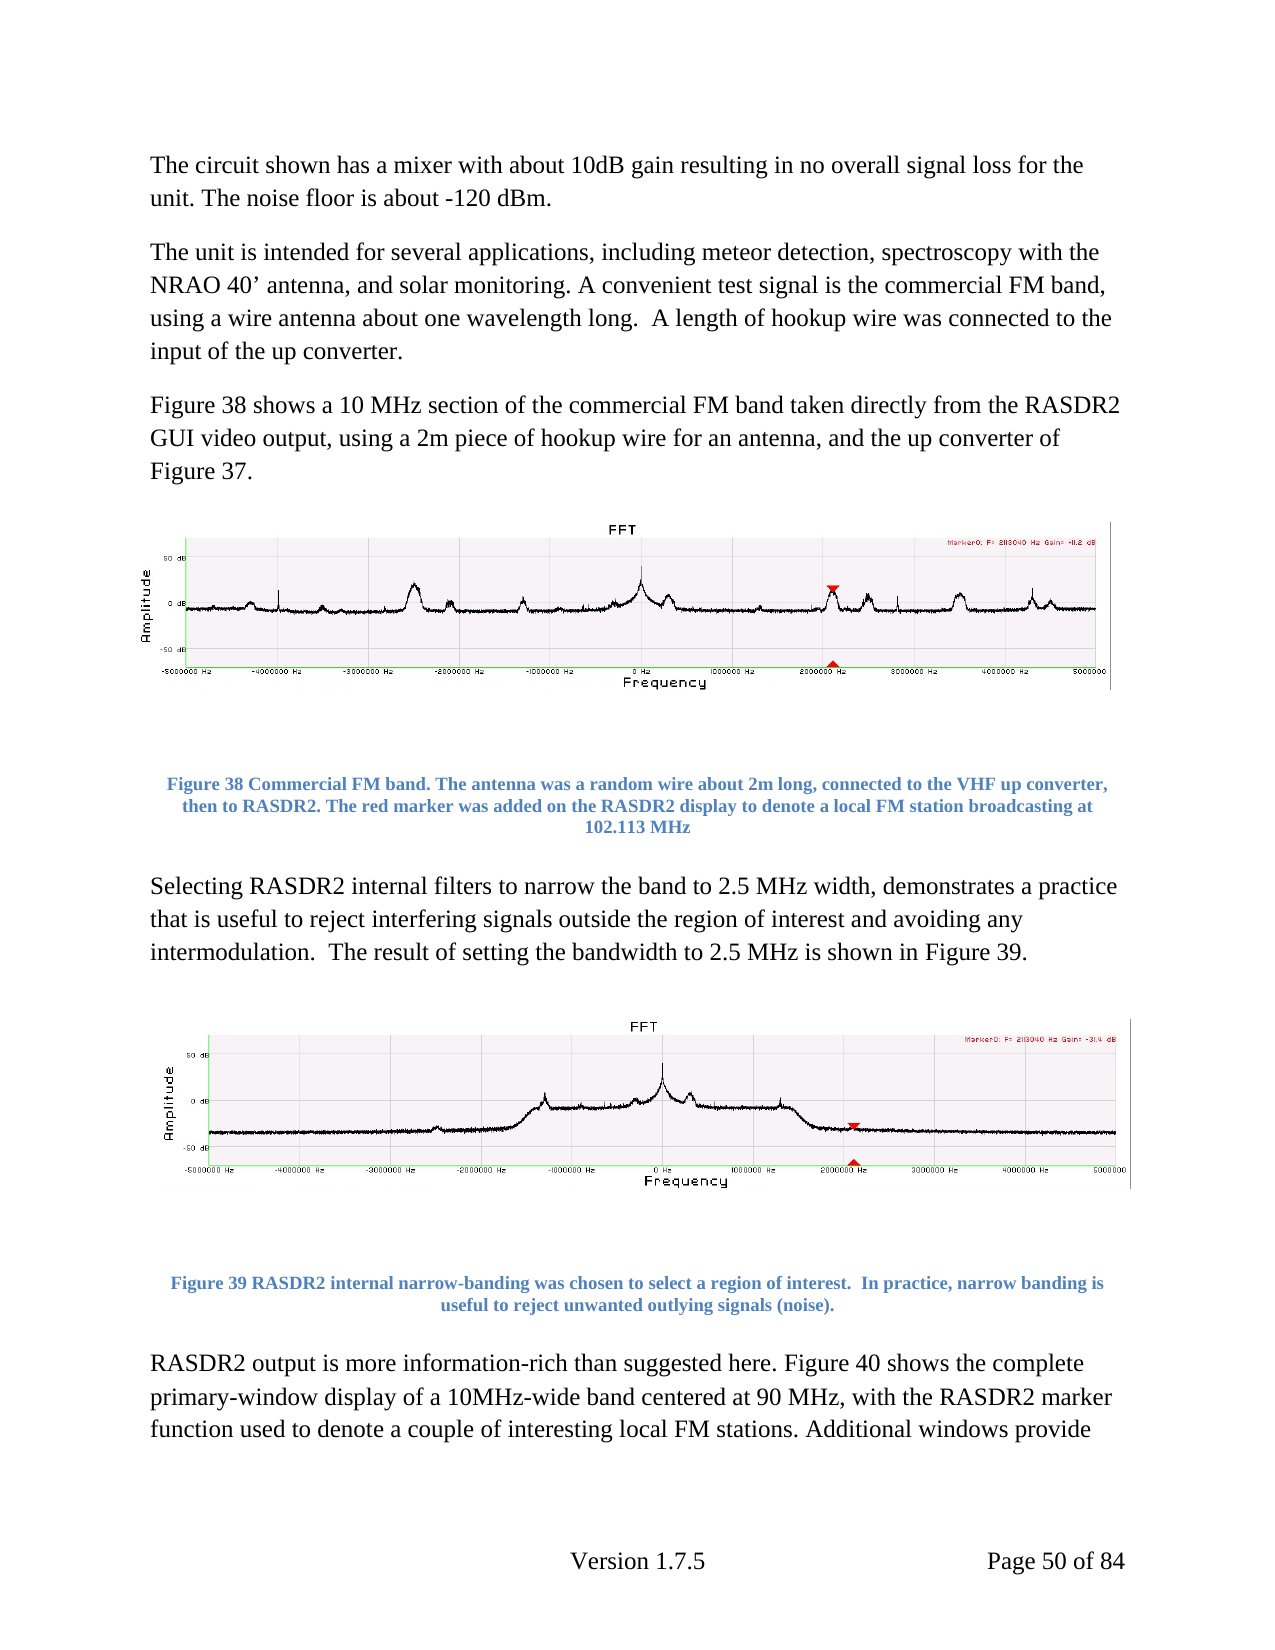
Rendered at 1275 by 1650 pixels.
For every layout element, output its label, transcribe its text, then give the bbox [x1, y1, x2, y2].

text The unit is intended for several applications, including meteor detection, spectroscopy with the NRAO 40’ antenna, and solar monitoring. A convenient test signal is the commercial FM band, using a wire antenna about one wavelength long. A length of hookup wire was connected to the input of the up converter. [150, 237, 1125, 365]
text Figure 38 shows a 10 MHz section of the commercial FM band taken directly from the RASDR2 GUI video output, using a 2m piece of hookup wire for an antenna, and the up converter of Figure 37. [150, 390, 1125, 484]
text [150, 1348, 1125, 1443]
text Selecting RASDR2 internal filters to narrow the band to 2.5 MHz width, demonstrates a practice that is useful to reject interfering signals outside the region of interest and avoiding any intermodulation. The result of setting the bandwidth to 2.5 MHz is shown in Figure 39. [150, 871, 1125, 966]
text The circuit shown has a mixer with about 10dB gain resulting in no overall signal loss for the unit. The noise floor is about -120 dBm. [150, 150, 1125, 212]
